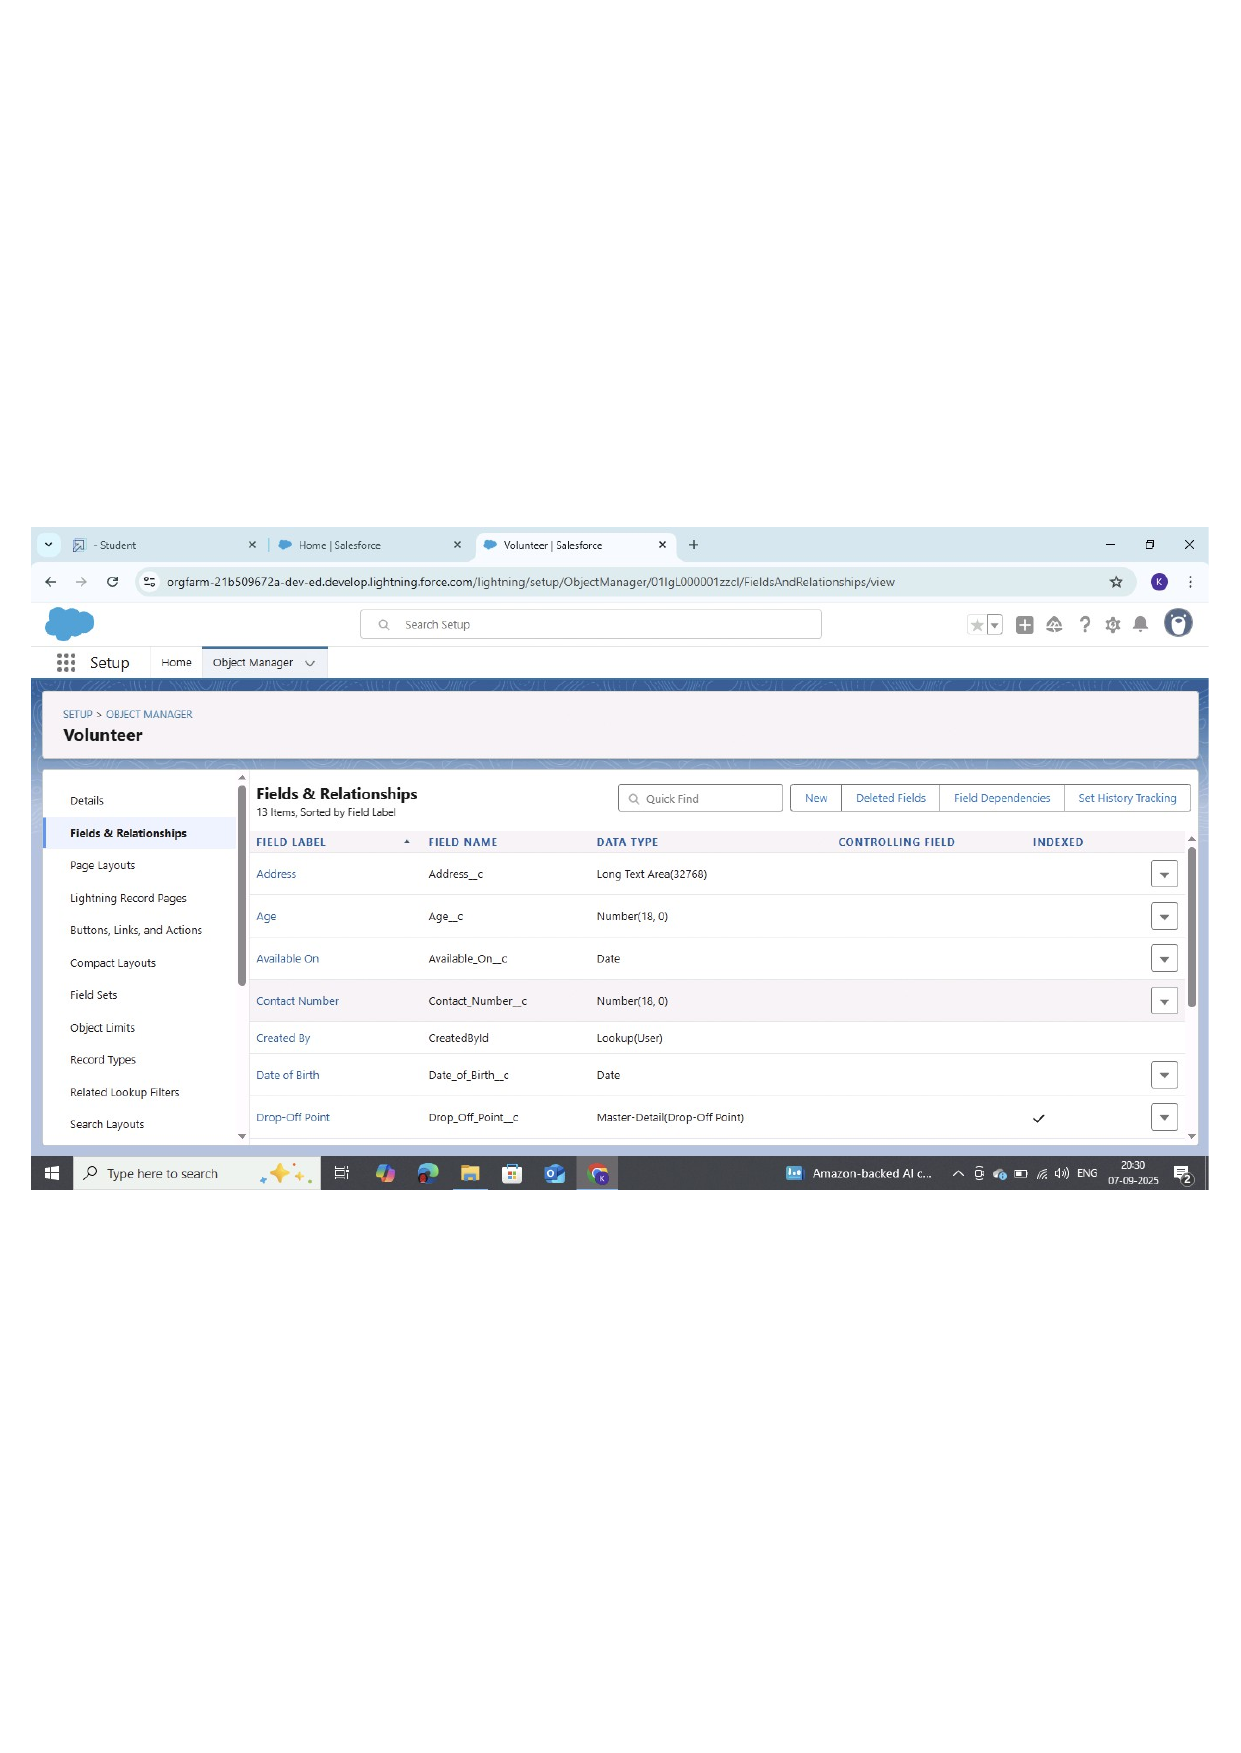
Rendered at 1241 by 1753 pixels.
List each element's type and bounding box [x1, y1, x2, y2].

picture [31, 527, 1209, 1190]
